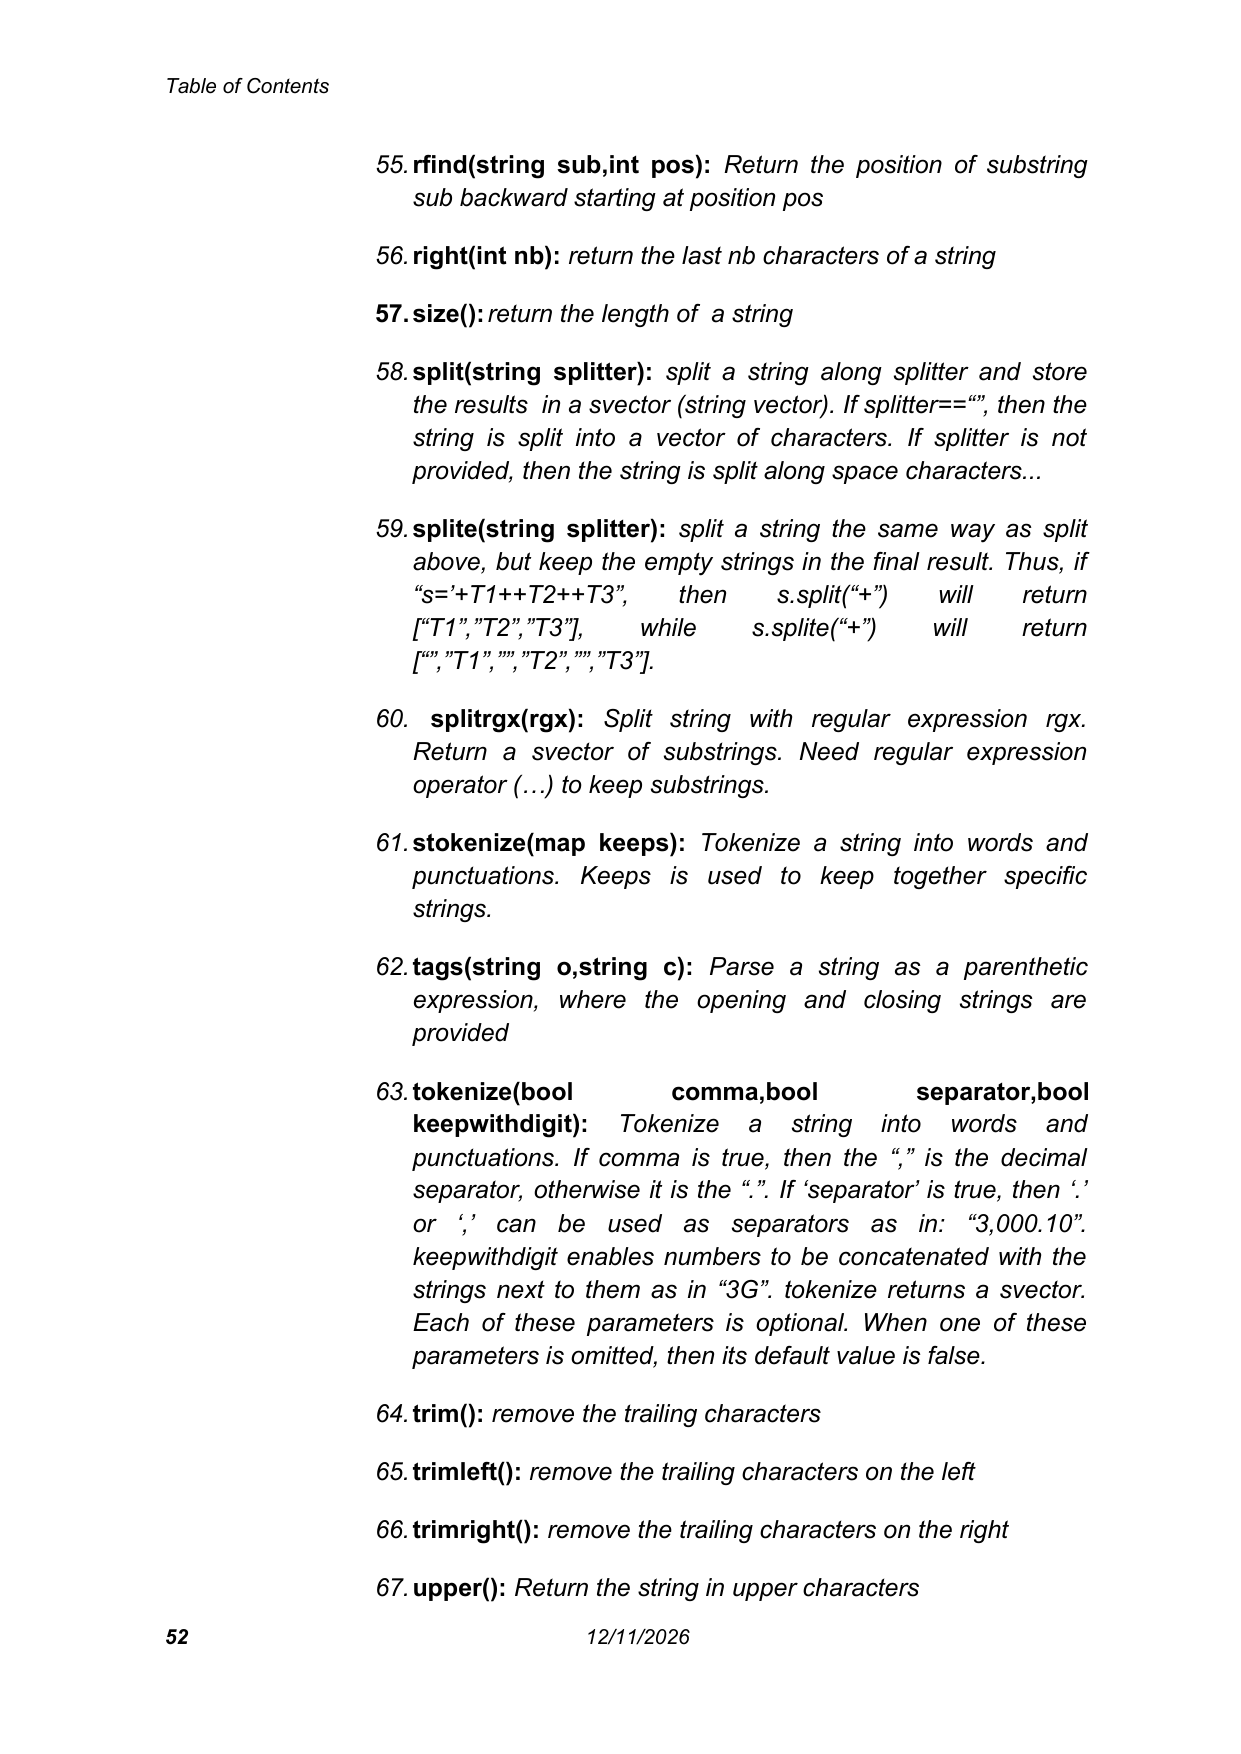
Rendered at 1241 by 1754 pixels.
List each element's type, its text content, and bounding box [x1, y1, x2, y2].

list trim(): remove the trailing characters [375, 1399, 1090, 1427]
list trimleft(): remove the trailing characters on the left [375, 1457, 1090, 1485]
list trimright(): remove the trailing characters on the right [375, 1515, 1090, 1543]
list split(string splitter): split a string along splitter and store the results in a svector (string vector). If splitter==“”, then the string is split into a vector of characters. If splitter is not provided, then the string is split along space characters... [375, 357, 1090, 485]
list size(): return the length of a string [375, 299, 1090, 328]
list upper(): Return the string in upper characters [375, 1573, 1090, 1601]
list tags(string o,string c): Parse a string as a parenthetic expression, where the opening and closing strings are provided [375, 952, 1090, 1047]
list tokenize(bool comma,bool separator,bool keepwithdigit): Tokenize a string into words and punctuations. If comma is true, then the “,” is the decimal separator, otherwise it is the “.”. If ‘separator’ is true, then ‘.’ or ‘,’ can be used as separators as in: “3,000.10”. keepwithdigit enables numbers to be concatenated with the strings next to them as in “3G”. tokenize returns a svector. Each of these parameters is optional. When one of these parameters is omitted, then its default value is false. [375, 1076, 1090, 1369]
list splitrgx(rgx): Split string with regular expression rgx. Return a svector of substrings. Need regular expression operator (…) to keep substrings. [375, 704, 1090, 799]
list rfind(string sub,int pos): Return the position of substring sub backward starting at position pos [375, 150, 1090, 212]
list right(int nb): return the last nb characters of a string [375, 241, 1090, 270]
list stokenize(map keeps): Tokenize a string into words and punctuations. Keeps is used to keep together specific strings. [375, 828, 1090, 923]
list splite(string splitter): split a string the same way as split above, but keep the empty strings in the final result. Thus, if “s=’+T1++T2++T3”, then s.split(“+”) will return [“T1”,”T2”,”T3”], while s.splite(“+”) will return [“”,”T1”,””,”T2”,””,”T3”]. [375, 514, 1090, 675]
